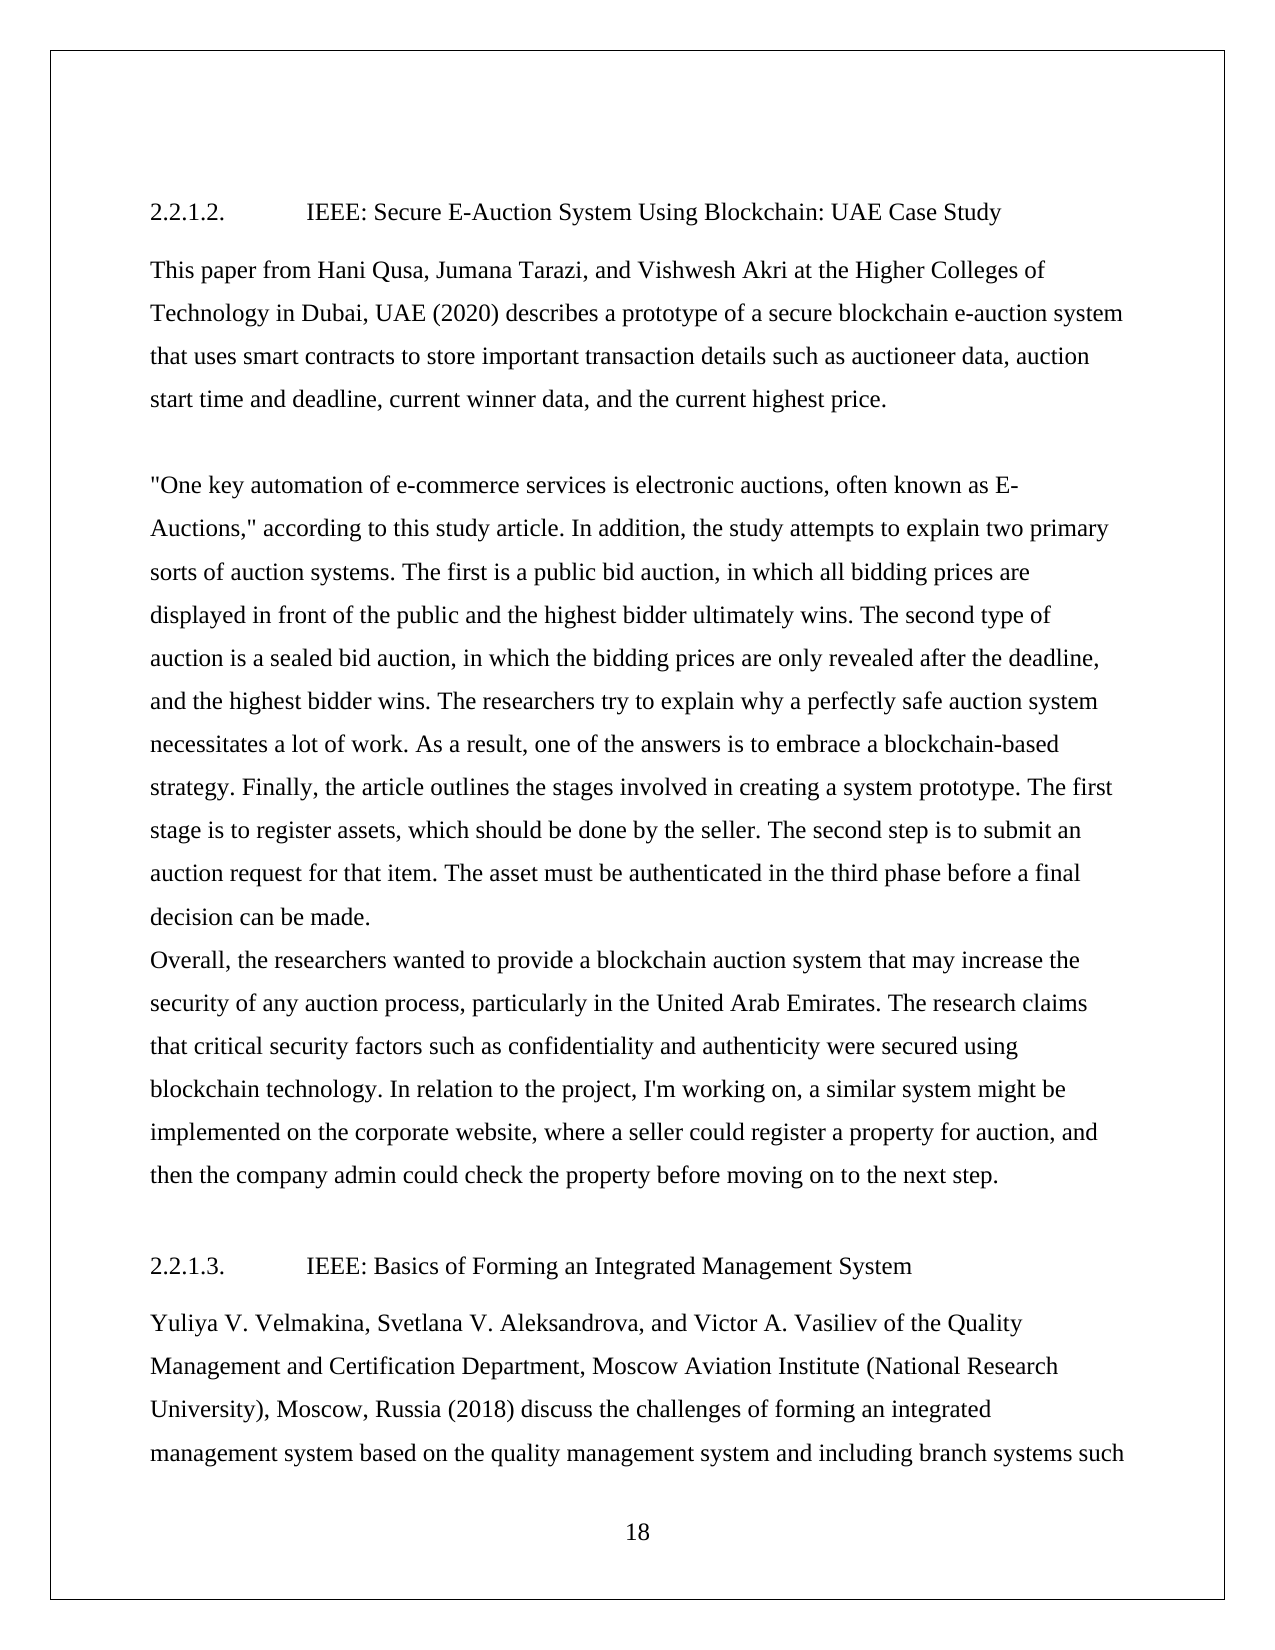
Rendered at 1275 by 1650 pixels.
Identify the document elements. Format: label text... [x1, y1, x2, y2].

subtitle IEEE: Secure E-Auction System Using Blockchain: UAE Case Study [150, 197, 1125, 226]
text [150, 1308, 1125, 1466]
text Overall, the researchers wanted to provide a blockchain auction system that may increase the security of any auction process, particularly in the United Arab Emirates. The research claims that critical security factors such as confidentiality and authenticity were secured using blockchain technology. In relation to the project, I'm working on, a similar system might be implemented on the corporate website, where a seller could register a property for auction, and then the company admin could check the property before moving on to the next step. [150, 945, 1125, 1189]
subtitle IEEE: Basics of Forming an Integrated Management System [150, 1251, 1125, 1279]
text "One key automation of e-commerce services is electronic auctions, often known as E-Auctions," according to this study article. In addition, the study attempts to explain two primary sorts of auction systems. The first is a public bid auction, in which all bidding prices are displayed in front of the public and the highest bidder ultimately wins. The second type of auction is a sealed bid auction, in which the bidding prices are only revealed after the deadline, and the highest bidder wins. The researchers try to explain why a perfectly safe auction system necessitates a lot of work. As a result, one of the answers is to embrace a blockchain-based strategy. Finally, the article outlines the stages involved in creating a system prototype. The first stage is to register assets, which should be done by the seller. The second step is to submit an auction request for that item. The asset must be authenticated in the third phase before a final decision can be made. [150, 470, 1125, 930]
text This paper from Hani Qusa, Jumana Tarazi, and Vishwesh Akri at the Higher Colleges of Technology in Dubai, UAE (2020) describes a prototype of a secure blockchain e-auction system that uses smart contracts to store important transaction details such as auctioneer data, auction start time and deadline, current winner data, and the current highest price. [150, 255, 1125, 413]
